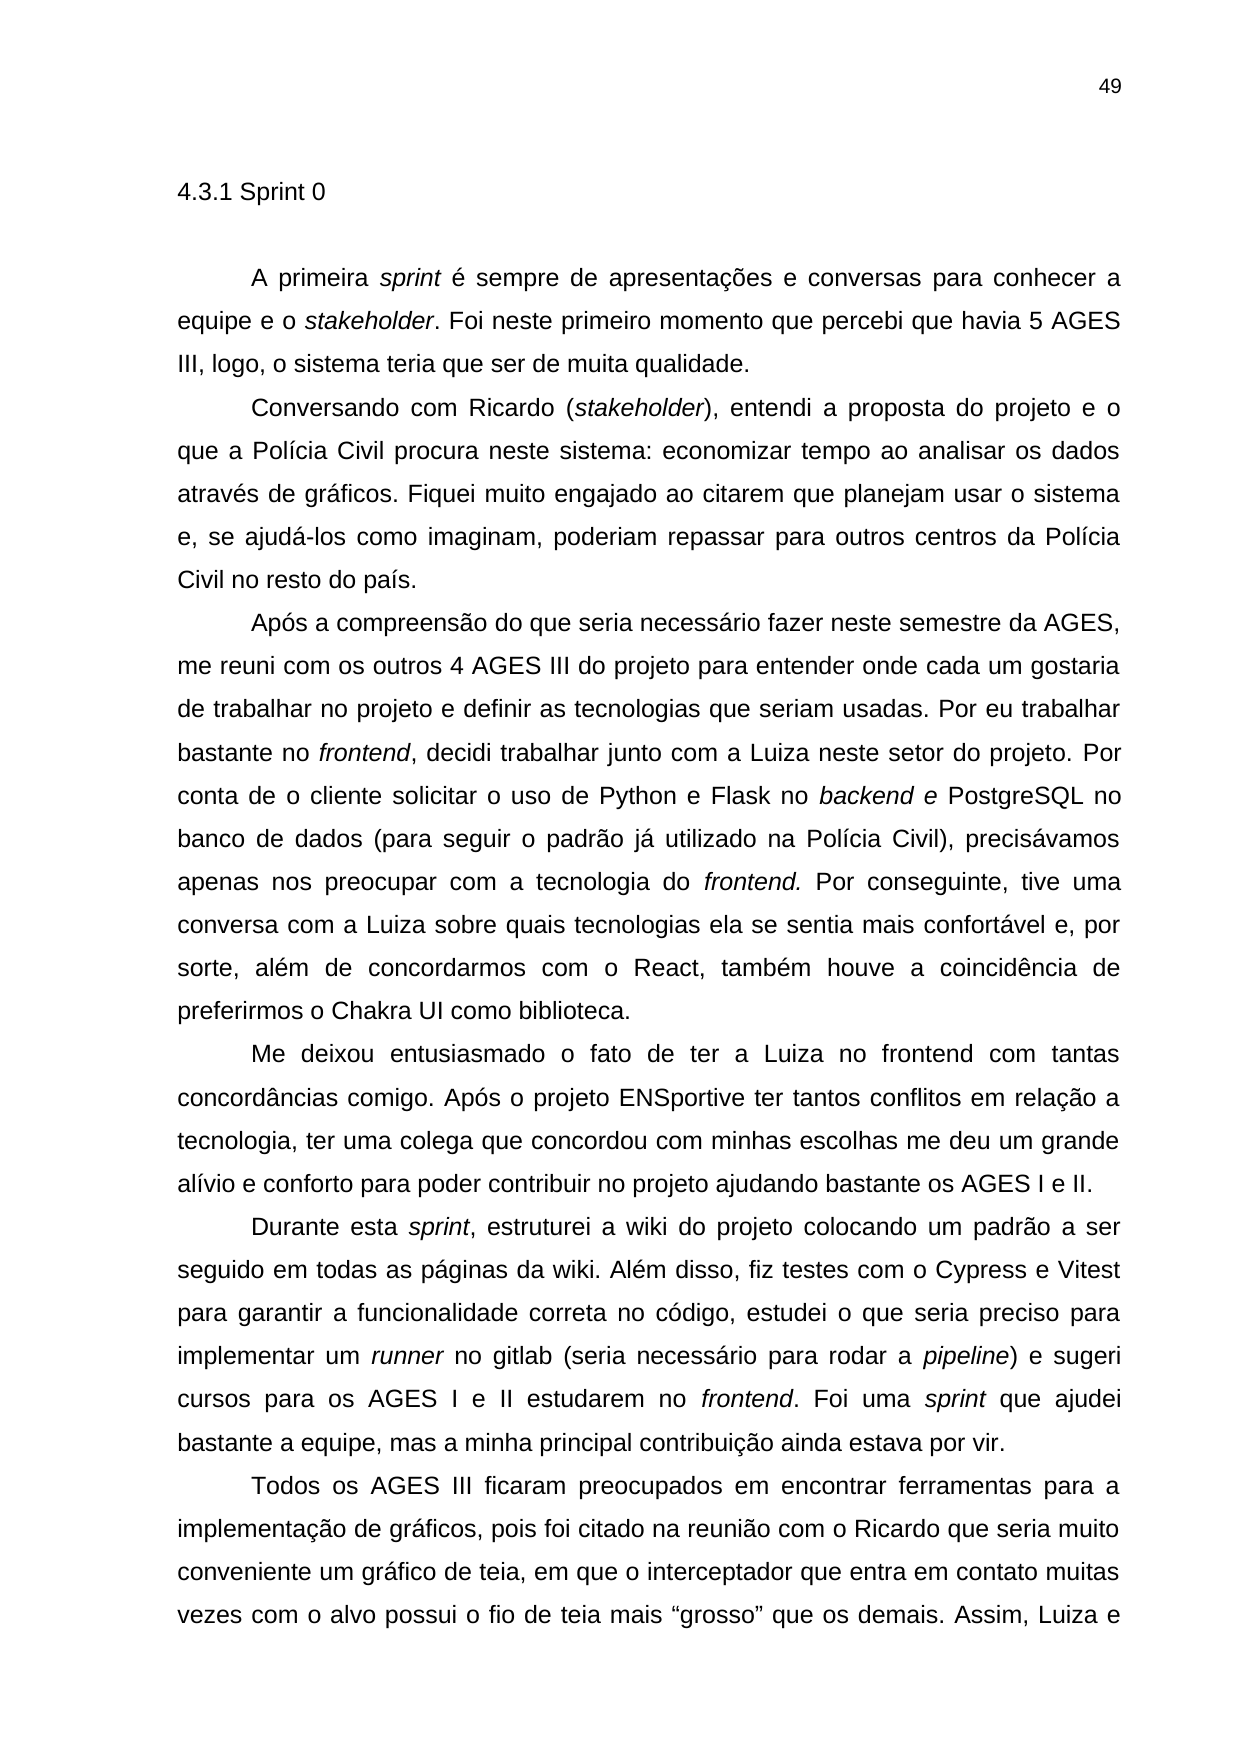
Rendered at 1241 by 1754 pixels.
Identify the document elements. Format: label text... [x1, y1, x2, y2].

list Conversando com Ricardo (stakeholder), entendi a proposta do projeto e o que a Polícia Civil procura neste sistema: economizar tempo ao analisar os dados através de gráficos. Fiquei muito engajado ao citarem que planejam usar o sistema e, se ajudá-los como imaginam, poderiam repassar para outros centros da Polícia Civil no resto do país. [177, 393, 1122, 594]
list 4.3.1 Sprint 0 [177, 177, 1122, 206]
list Durante esta sprint, estruturei a wiki do projeto colocando um padrão a ser seguido em todas as páginas da wiki. Além disso, fiz testes com o Cypress e Vitest para garantir a funcionalidade correta no código, estudei o que seria preciso para implementar um runner no gitlab (seria necessário para rodar a pipeline) e sugeri cursos para os AGES I e II estudarem no frontend. Foi uma sprint que ajudei bastante a equipe, mas a minha principal contribuição ainda estava por vir. [177, 1212, 1122, 1456]
list Após a compreensão do que seria necessário fazer neste semestre da AGES, me reuni com os outros 4 AGES III do projeto para entender onde cada um gostaria de trabalhar no projeto e definir as tecnologias que seriam usadas. Por eu trabalhar bastante no frontend, decidi trabalhar junto com a Luiza neste setor do projeto. Por conta de o cliente solicitar o uso de Python e Flask no backend e PostgreSQL no banco de dados (para seguir o padrão já utilizado na Polícia Civil), precisávamos apenas nos preocupar com a tecnologia do frontend. Por conseguinte, tive uma conversa com a Luiza sobre quais tecnologias ela se sentia mais confortável e, por sorte, além de concordarmos com o React, também houve a coincidência de preferirmos o Chakra UI como biblioteca. [177, 608, 1122, 1025]
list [177, 1471, 1122, 1629]
list Me deixou entusiasmado o fato de ter a Luiza no frontend com tantas concordâncias comigo. Após o projeto ENSportive ter tantos conflitos em relação a tecnologia, ter uma colega que concordou com minhas escolhas me deu um grande alívio e conforto para poder contribuir no projeto ajudando bastante os AGES I e II. [177, 1039, 1122, 1198]
list A primeira sprint é sempre de apresentações e conversas para conhecer a equipe e o stakeholder. Foi neste primeiro momento que percebi que havia 5 AGES III, logo, o sistema teria que ser de muita qualidade. [177, 263, 1122, 378]
